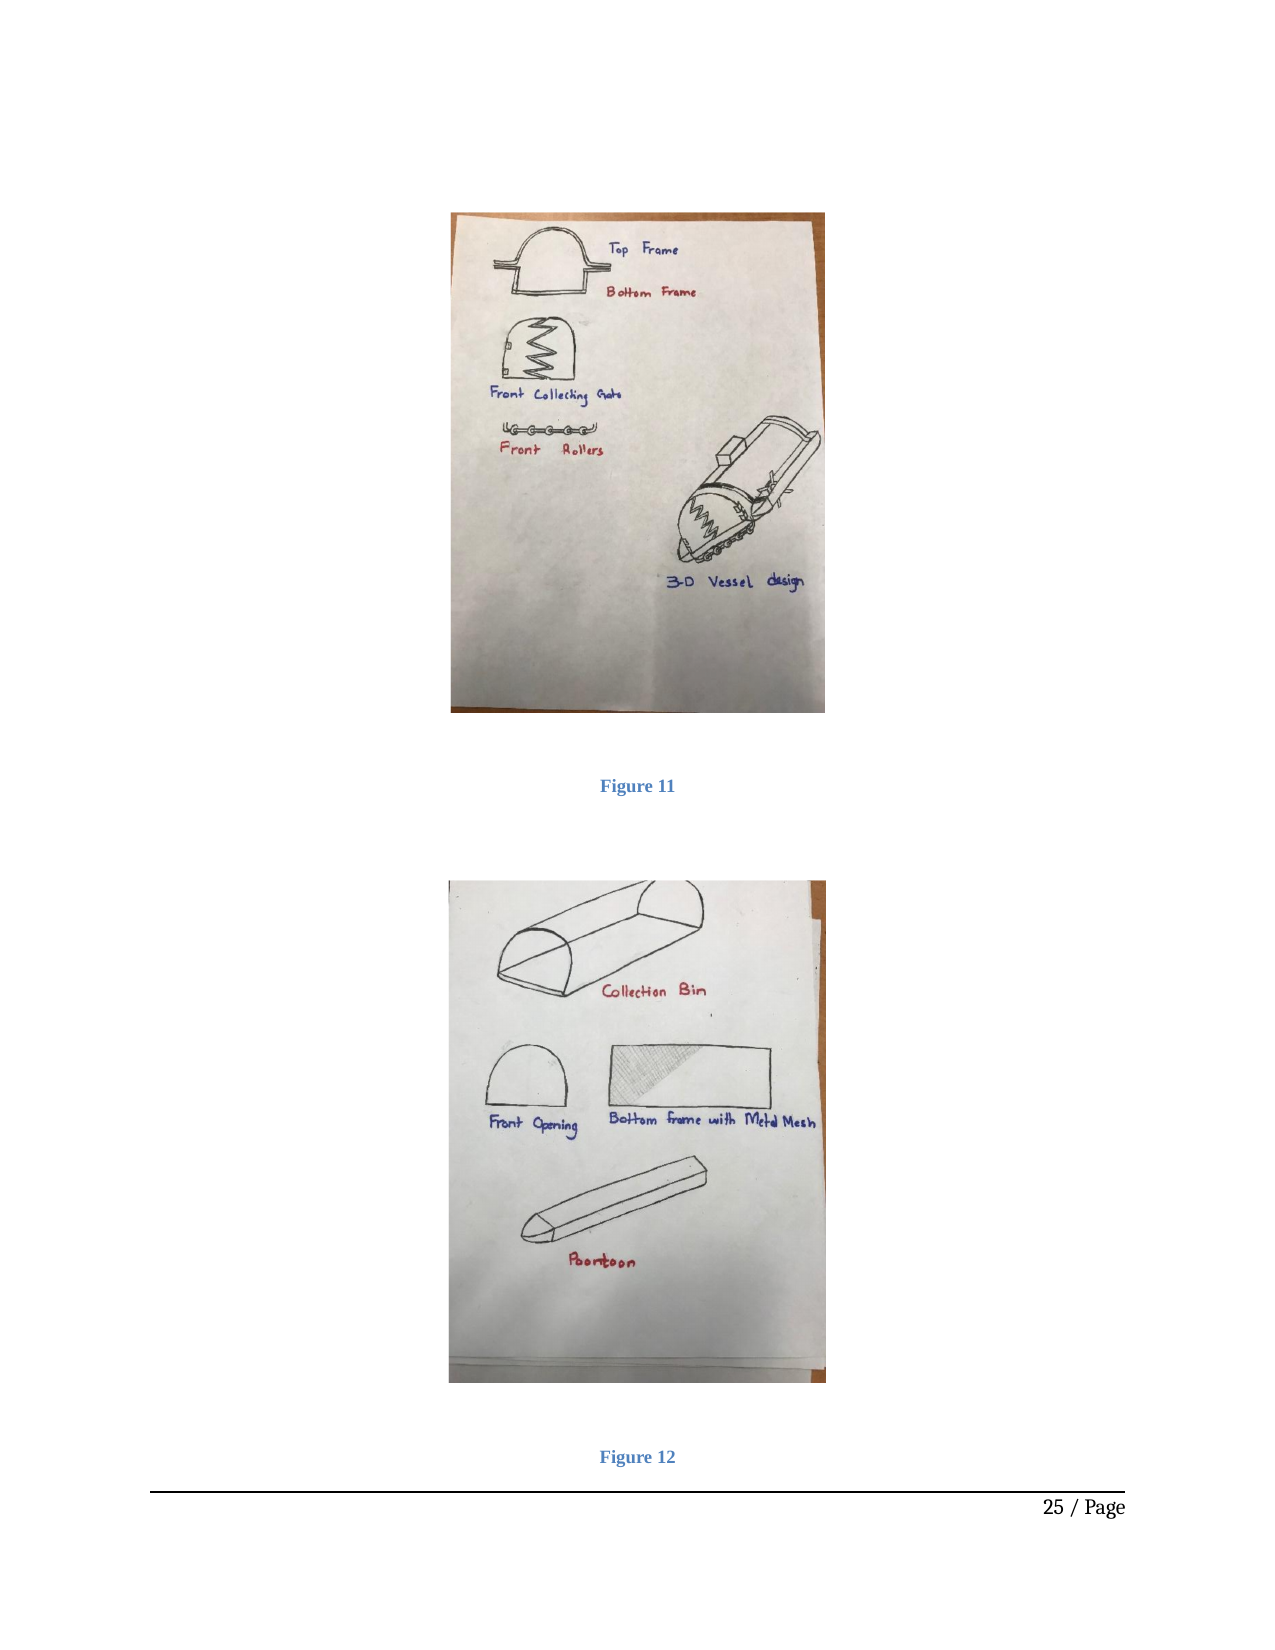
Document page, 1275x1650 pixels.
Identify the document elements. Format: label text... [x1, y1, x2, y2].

text Figure 11 [150, 775, 1125, 796]
picture [451, 213, 825, 712]
text Figure 12 [150, 1446, 1125, 1467]
picture [449, 881, 826, 1382]
